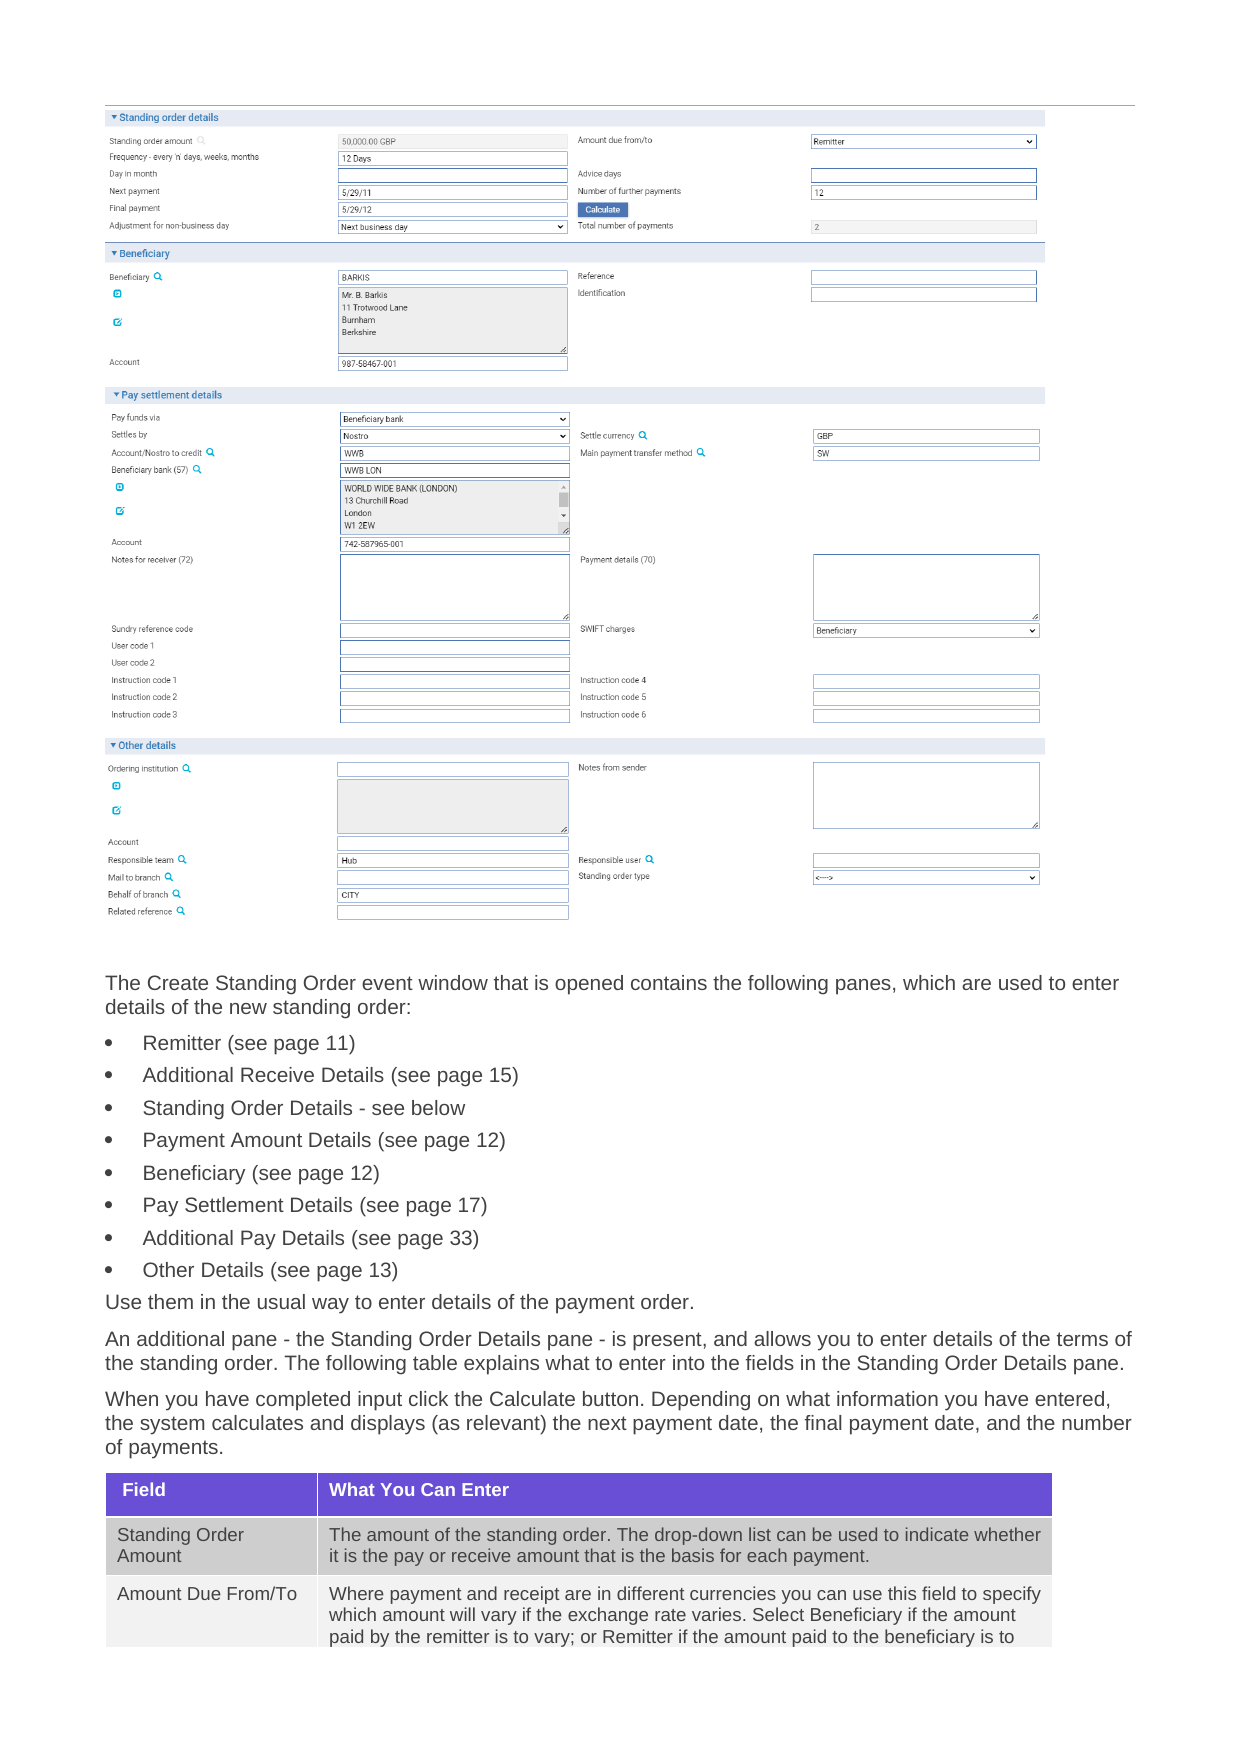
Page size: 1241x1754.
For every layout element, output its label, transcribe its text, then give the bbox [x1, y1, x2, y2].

text Pay Settlement Details (see page 19) [105, 1193, 1135, 1217]
table_header Field [106, 1473, 317, 1516]
text An additional pane - the Standing Order Details pane - is present, and allows you to enter details of the terms of the standing order. The following table explains what to enter into the fields in the Standing Order Details pane. [105, 1327, 1135, 1374]
table_cell The amount of the standing order. The drop-down list can be used to indicate whether it is the pay or receive amount that is the basis for each payment. [318, 1518, 1052, 1575]
table_cell Amount Due From/To [106, 1576, 317, 1647]
text Additional Pay Details (see page 36) [105, 1225, 1135, 1249]
text When you have completed input click the Calculate button. Depending on what information you have entered, the system calculates and displays (as relevant) the next payment date, the final payment date, and the number of payments. [105, 1387, 1135, 1459]
text Other Details (see page 14) [105, 1258, 1135, 1282]
table_header What You Can Enter [318, 1473, 1052, 1516]
text Beneficiary (see page 13) [105, 1161, 1135, 1184]
picture [105, 387, 1046, 726]
picture [105, 110, 1046, 376]
text Standing Order Details - see below [105, 1096, 1135, 1120]
text Remitter (see page 11) [105, 1031, 1135, 1055]
text Additional Receive Details (see page 16) [105, 1063, 1135, 1087]
picture [105, 738, 1046, 922]
table_cell Standing Order Amount [106, 1518, 317, 1575]
text Use them in the usual way to enter details of the payment order. [105, 1290, 1135, 1314]
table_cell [318, 1576, 1052, 1647]
text Payment Amount Details (see page 13) [105, 1128, 1135, 1152]
text The Create Standing Order event window that is opened contains the following panes, which are used to enter details of the new standing order: [105, 971, 1135, 1018]
